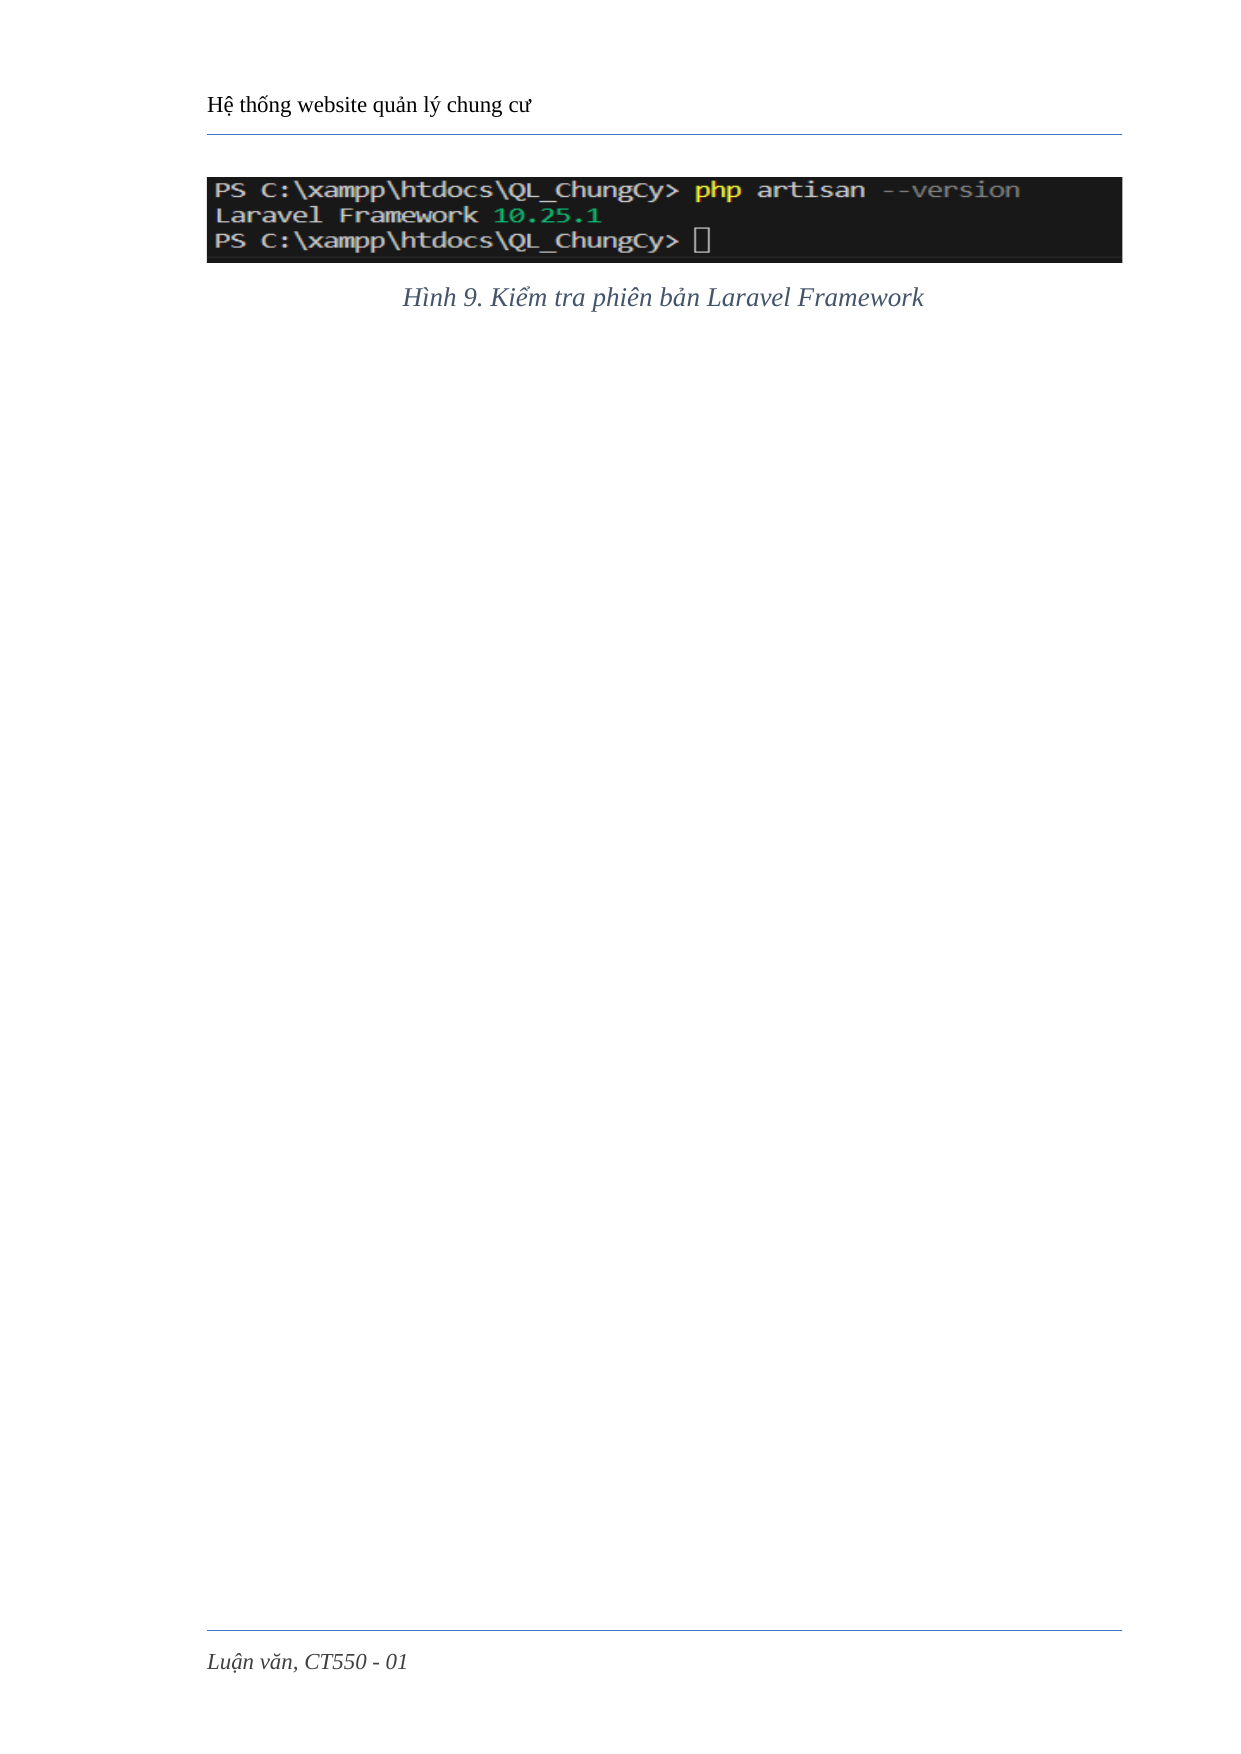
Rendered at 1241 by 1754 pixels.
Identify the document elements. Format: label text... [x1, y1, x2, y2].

picture [206, 177, 1123, 263]
text Hình 9. Kiểm tra phiên bản Laravel Framework [207, 281, 1122, 312]
